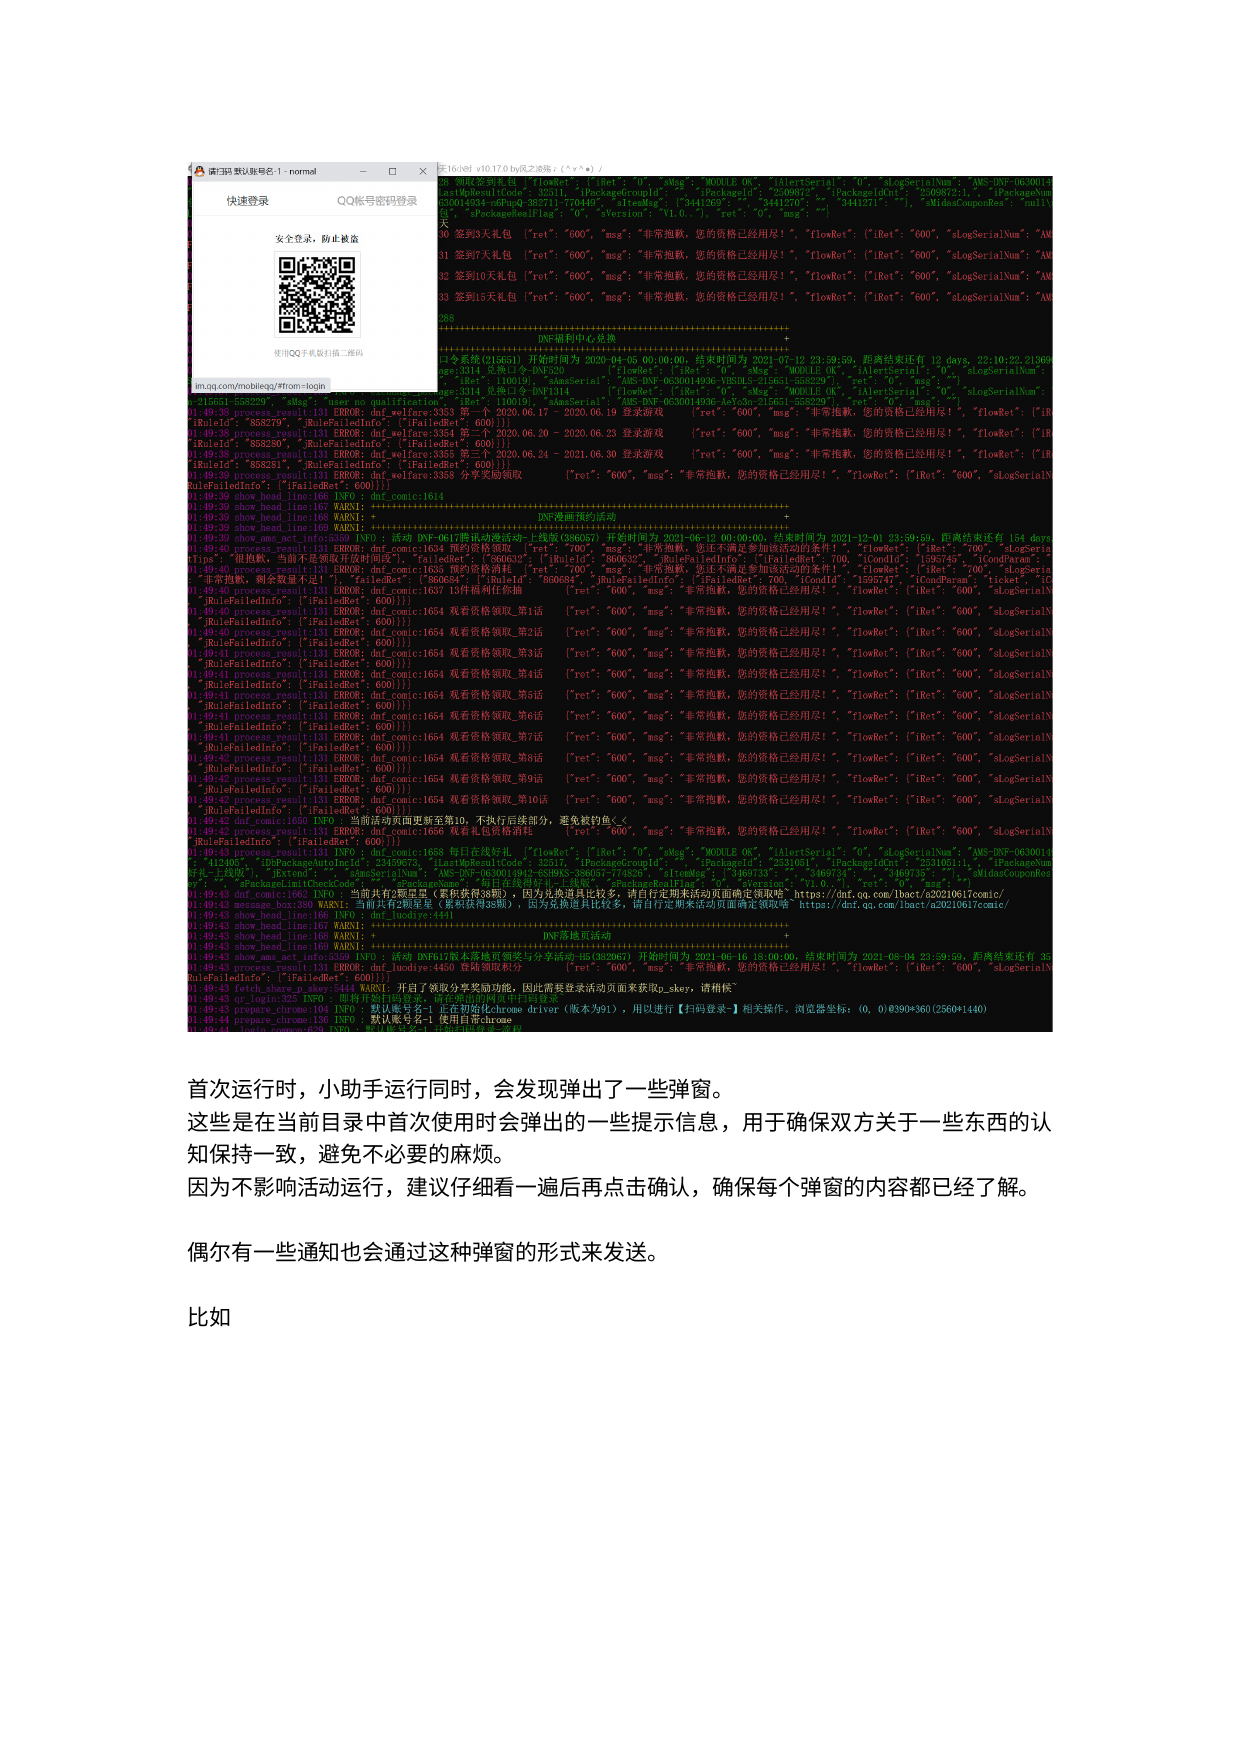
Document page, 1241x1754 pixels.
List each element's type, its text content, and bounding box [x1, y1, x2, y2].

text 因为不影响活动运行，建议仔细看一遍后再点击确认，确保每个弹窗的内容都已经了解。 [187, 1169, 1053, 1202]
text 比如 [187, 1299, 1053, 1332]
text 这些是在当前目录中首次使用时会弹出的一些提示信息，用于确保双方关于一些东西的认知保持一致，避免不必要的麻烦。 [187, 1104, 1053, 1169]
picture [187, 162, 1053, 1032]
text 首次运行时，小助手运行同时，会发现弹出了一些弹窗。 [187, 1072, 1053, 1104]
text 偶尔有一些通知也会通过这种弹窗的形式来发送。 [187, 1234, 1053, 1267]
